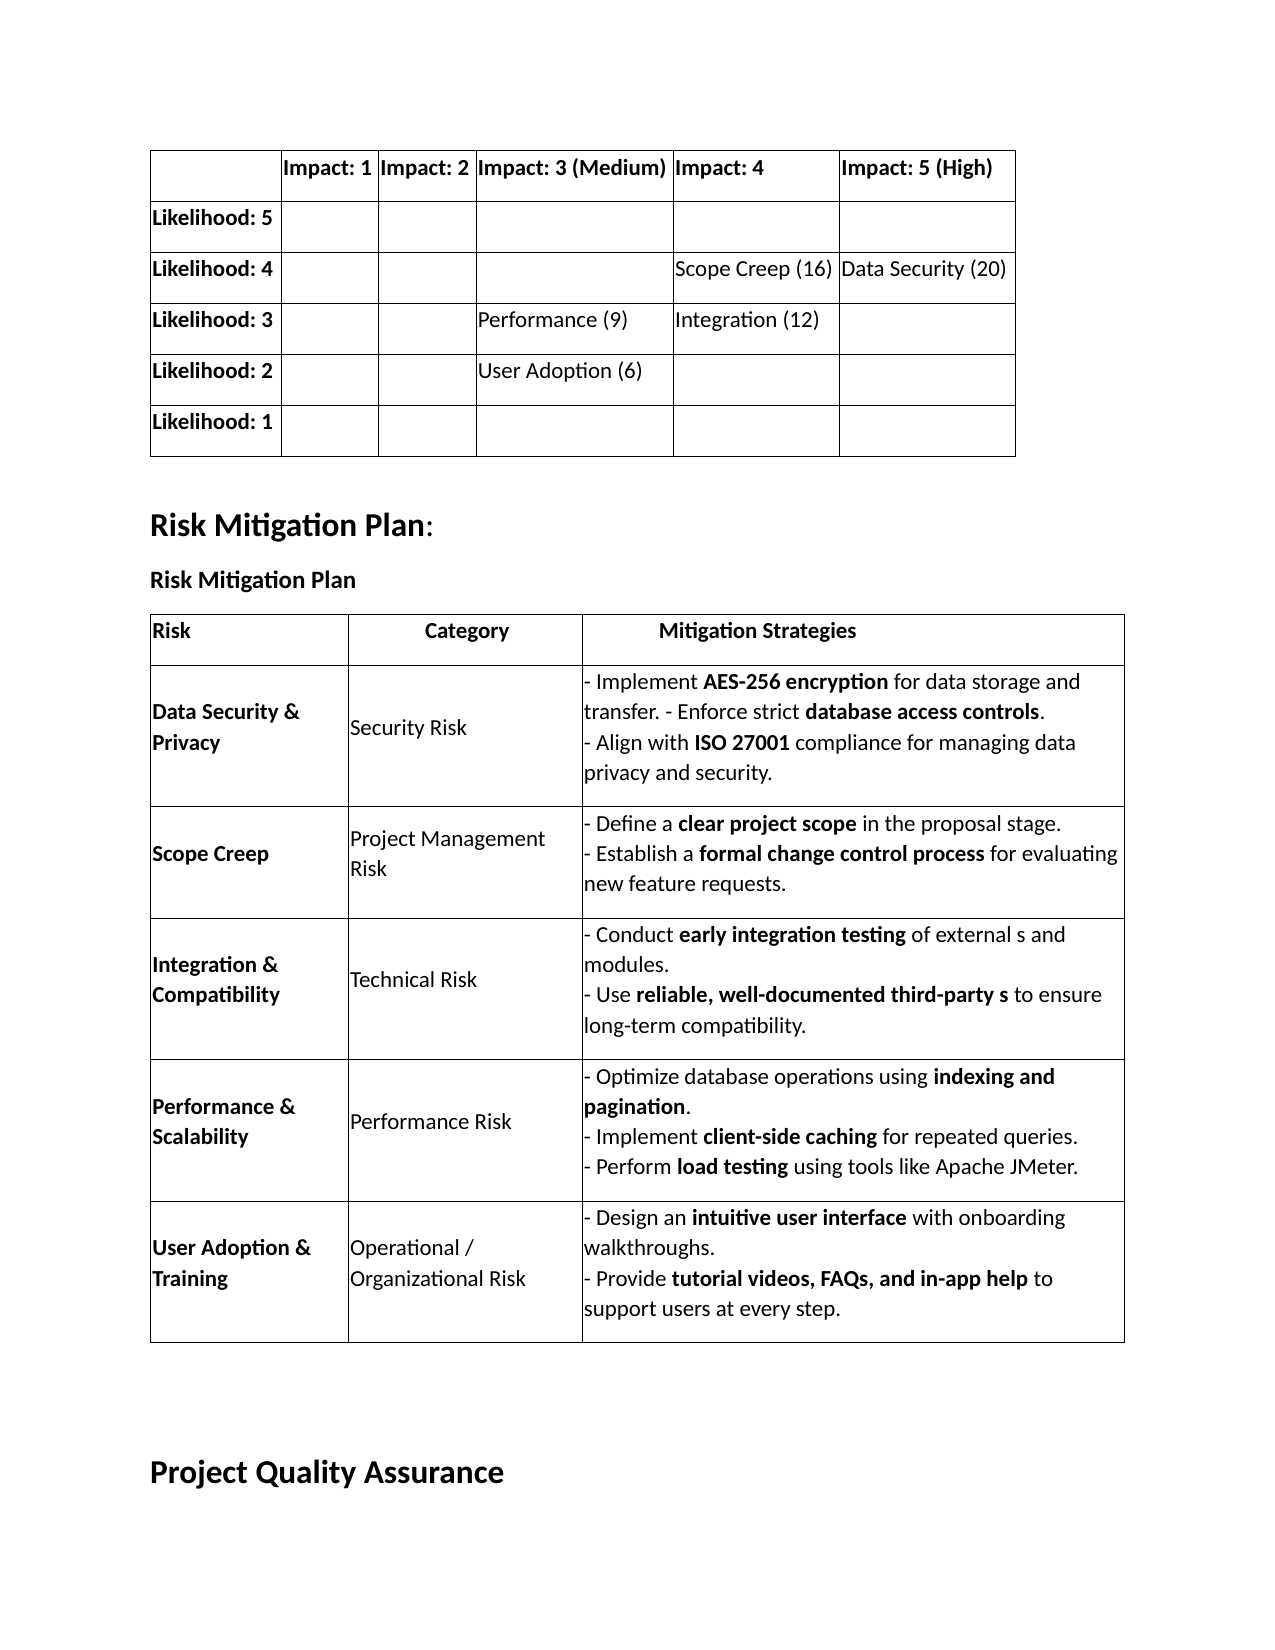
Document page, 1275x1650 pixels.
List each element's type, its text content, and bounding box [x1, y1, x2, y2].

table_cell - Optimize database operations using indexing and pagination. - Implement client-side caching for repeated queries. - Perform load testing using tools like Apache JMeter. [583, 1060, 1124, 1201]
table_cell User Adoption & Training [151, 1202, 348, 1342]
table_cell Likelihood: 4 [151, 253, 281, 303]
table_cell - Conduct early integration testing of external s and modules. - Use reliable, well-documented third-party s to ensure long-term compatibility. [583, 919, 1124, 1059]
table_cell [379, 355, 476, 405]
table_cell [477, 202, 673, 252]
table_header Impact: 3 (Medium) [477, 151, 673, 201]
table_cell [674, 202, 839, 252]
text Project Quality Assurance [150, 1451, 1125, 1492]
table_header [151, 151, 281, 201]
table_cell [477, 406, 673, 456]
table_cell [282, 202, 378, 252]
table_cell Likelihood: 2 [151, 355, 281, 405]
table_cell Integration (12) [674, 304, 839, 354]
table_cell User Adoption (6) [477, 355, 673, 405]
table_cell [379, 202, 476, 252]
table_cell Scope Creep [151, 807, 348, 918]
table_cell [282, 253, 378, 303]
table_cell [840, 202, 1015, 252]
table_cell Performance & Scalability [151, 1060, 348, 1201]
table_cell - Design an intuitive user interface with onboarding walkthroughs. - Provide tutorial videos, FAQs, and in-app help to support users at every step. [583, 1202, 1124, 1342]
table_cell Data Security (20) [840, 253, 1015, 303]
table_cell Data Security & Privacy [151, 666, 348, 806]
table_header Impact: 4 [674, 151, 839, 201]
table_cell Likelihood: 3 [151, 304, 281, 354]
table_cell [282, 406, 378, 456]
table_cell [379, 406, 476, 456]
table_cell [379, 253, 476, 303]
table_cell [840, 406, 1015, 456]
table_header Category [349, 615, 582, 665]
table_cell [840, 304, 1015, 354]
table_cell Project Management Risk [349, 807, 582, 918]
table_header Risk [151, 615, 348, 665]
table_cell Likelihood: 1 [151, 406, 281, 456]
table_cell [477, 253, 673, 303]
table_cell [282, 355, 378, 405]
table_header Impact: 1 [282, 151, 378, 201]
table_cell [379, 304, 476, 354]
table_cell Security Risk [349, 666, 582, 806]
table_header Impact: 2 [379, 151, 476, 201]
table_cell - Define a clear project scope in the proposal stage. - Establish a formal change control process for evaluating new feature requests. [583, 807, 1124, 918]
table_cell - Implement AES-256 encryption for data storage and transfer. - Enforce strict database access controls. - Align with ISO 27001 compliance for managing data privacy and security. [583, 666, 1124, 806]
table_cell Integration & Compatibility [151, 919, 348, 1059]
table_cell [674, 355, 839, 405]
table_cell [282, 304, 378, 354]
table_cell Operational / Organizational Risk [349, 1202, 582, 1342]
table_cell [840, 355, 1015, 405]
table_cell Technical Risk [349, 919, 582, 1059]
table_cell Scope Creep (16) [674, 253, 839, 303]
table_cell [674, 406, 839, 456]
table_cell Performance (9) [477, 304, 673, 354]
table_cell Likelihood: 5 [151, 202, 281, 252]
table_cell Performance Risk [349, 1060, 582, 1201]
text Risk Mitigation Plan [150, 564, 1125, 595]
table_header Impact: 5 (High) [840, 151, 1015, 201]
text Risk Mitigation Plan: [150, 503, 1125, 544]
table_header Mitigation Strategies [583, 615, 1124, 665]
